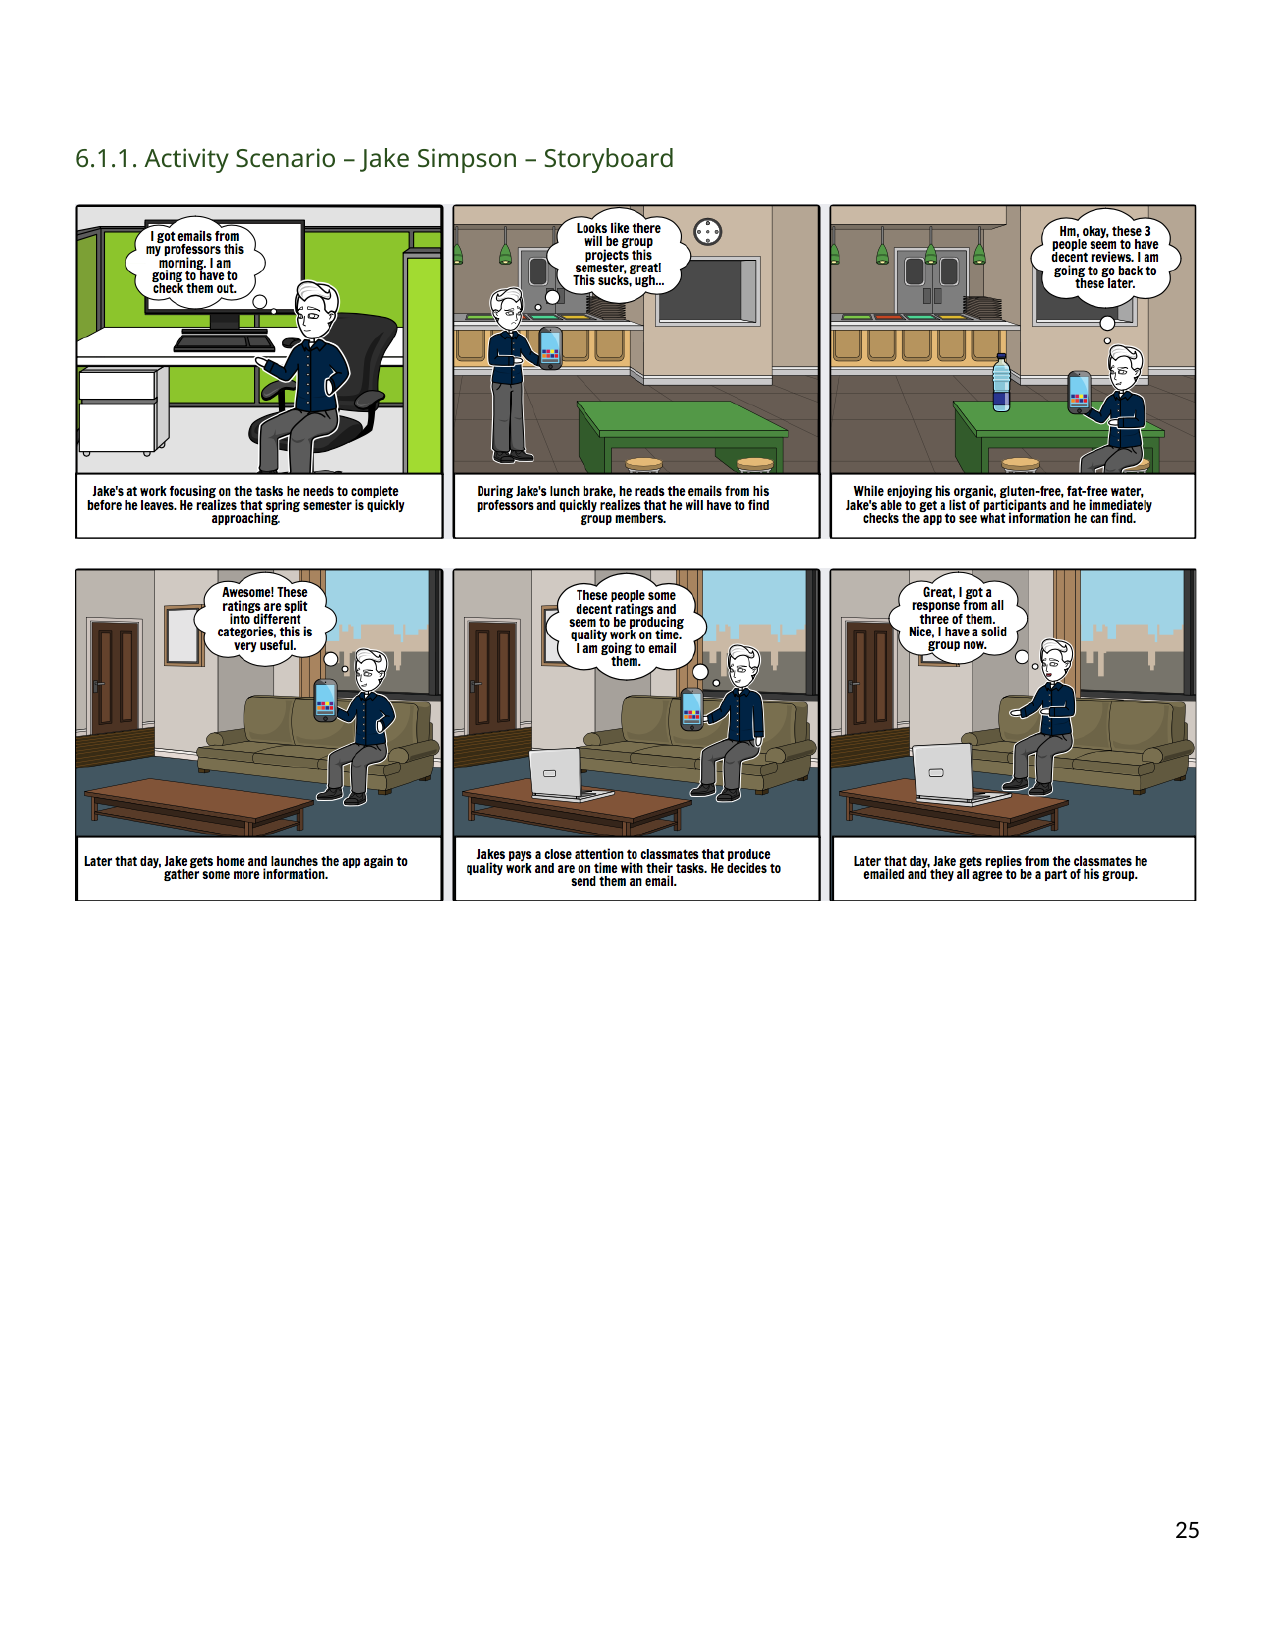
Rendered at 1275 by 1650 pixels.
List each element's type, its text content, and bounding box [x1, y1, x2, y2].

picture [75, 568, 1197, 901]
subtitle 6.1.1. Activity Scenario – Jake Simpson – Storyboard [75, 140, 1200, 174]
picture [75, 204, 1197, 539]
